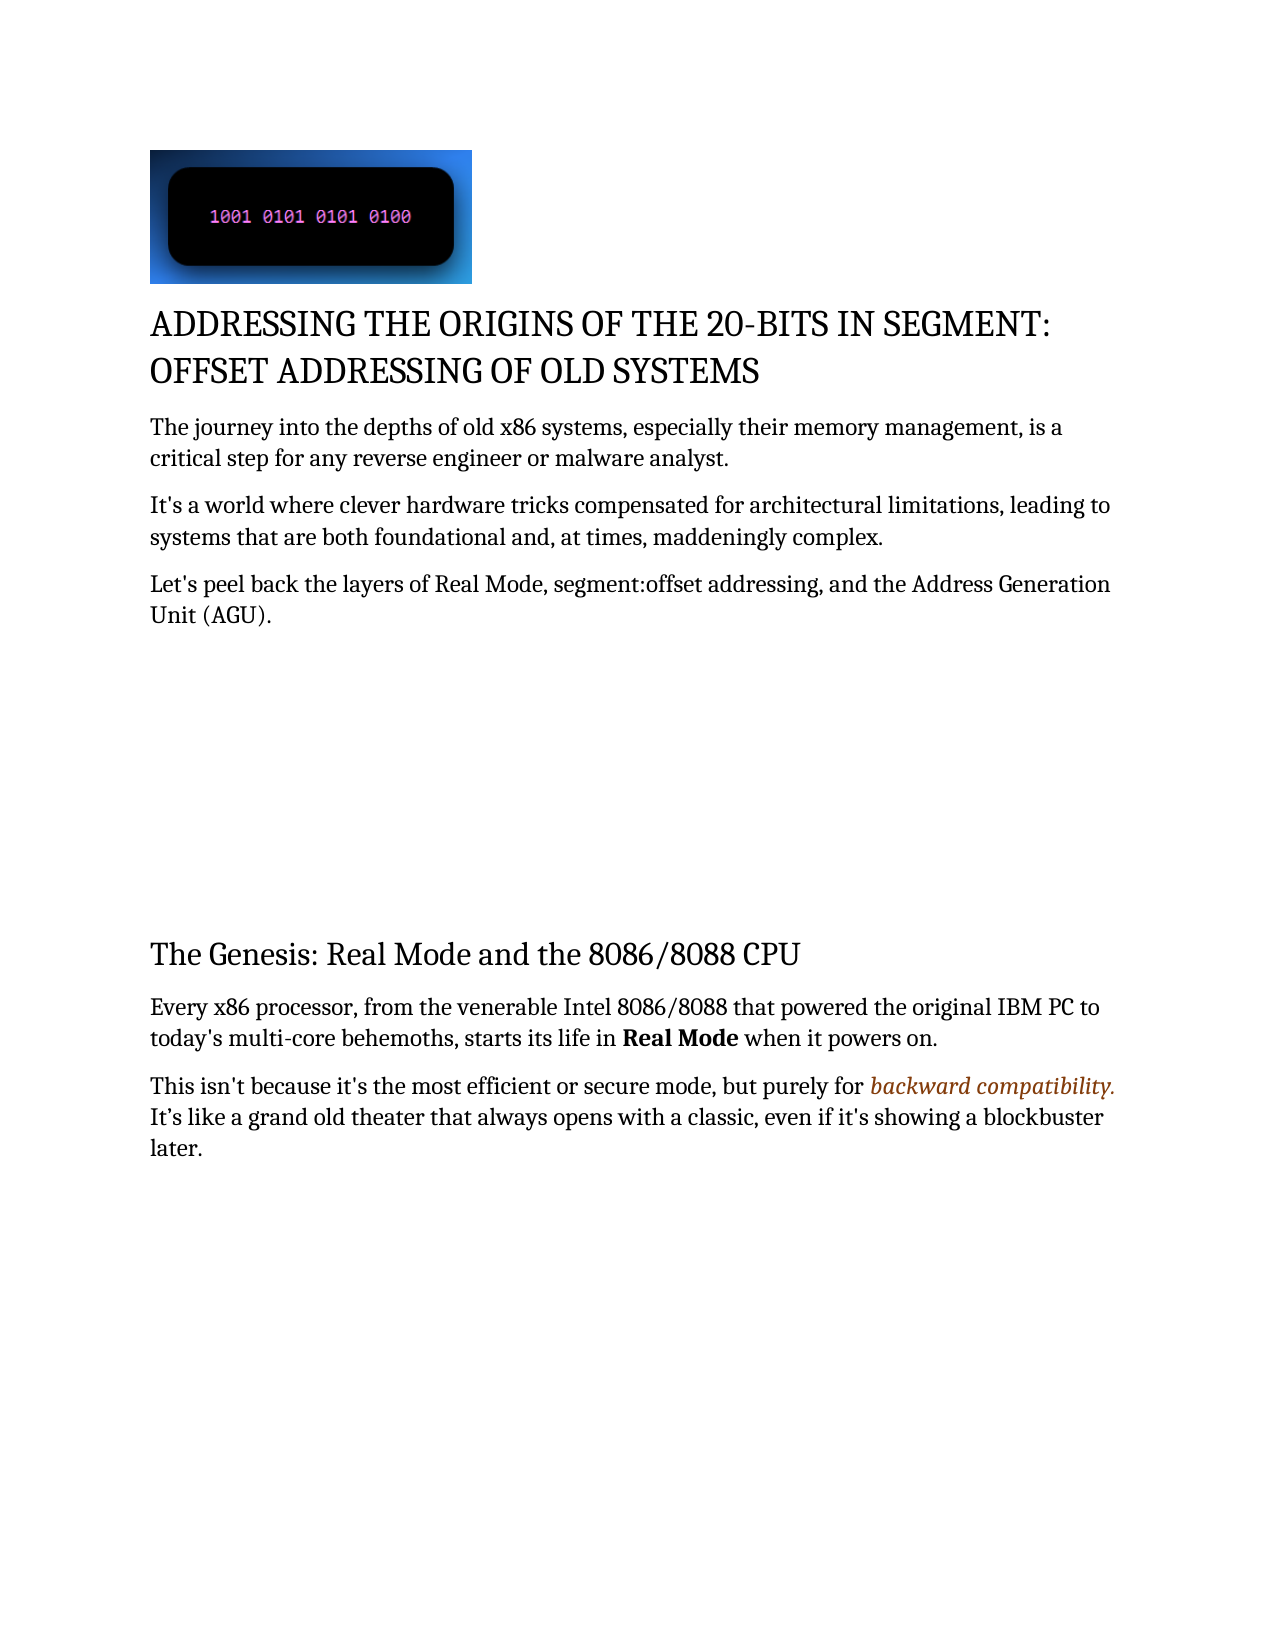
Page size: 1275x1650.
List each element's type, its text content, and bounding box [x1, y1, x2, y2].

text The journey into the depths of old x86 systems, especially their memory management, is a critical step for any reverse engineer or malware analyst. [150, 413, 1125, 472]
text ADDRESSING THE ORIGINS OF THE 20-BITS IN SEGMENT: OFFSET ADDRESSING OF OLD SYSTEMS [150, 303, 1125, 392]
text The Genesis: Real Mode and the 8086/8088 CPU [150, 935, 1125, 973]
text Let's peel back the layers of Real Mode, segment:offset addressing, and the Address Generation Unit (AGU). [150, 570, 1125, 630]
text Every x86 processor, from the venerable Intel 8086/8088 that powered the original IBM PC to today's multi-core behemoths, starts its life in Real Mode when it powers on. [150, 993, 1125, 1053]
text This isn't because it's the most efficient or secure mode, but purely for backward compatibility. It’s like a grand old theater that always opens with a classic, even if it's showing a blockbuster later. [150, 1072, 1125, 1163]
text It's a world where clever hardware tricks compensated for architectural limitations, leading to systems that are both foundational and, at times, maddeningly complex. [150, 491, 1125, 551]
picture [150, 150, 472, 284]
